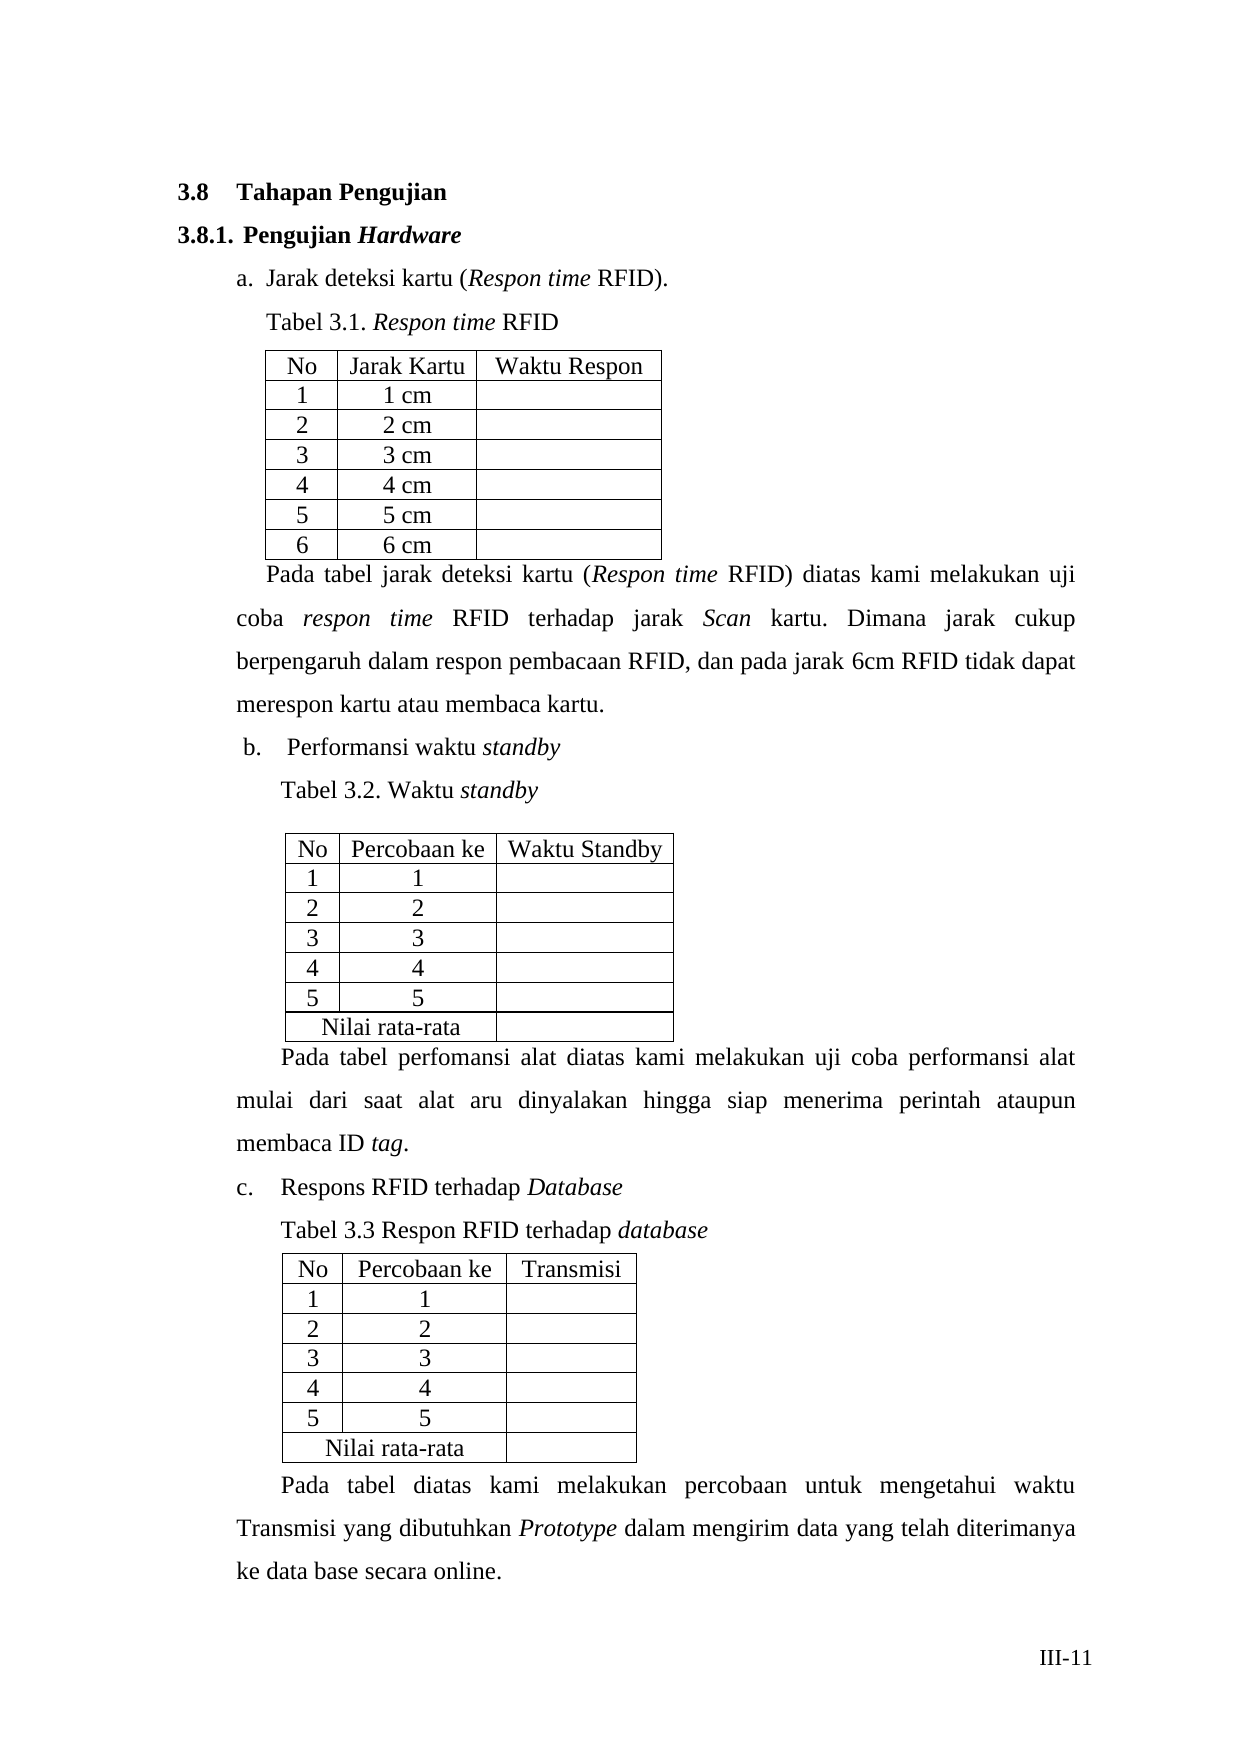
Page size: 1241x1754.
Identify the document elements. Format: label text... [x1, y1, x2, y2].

table_header Percobaan ke [340, 834, 496, 862]
table_cell 3 [340, 923, 496, 952]
table_cell 5 [286, 983, 339, 1011]
table_cell 6 cm [338, 530, 476, 558]
table_cell [507, 1314, 636, 1342]
table_cell 5 cm [338, 500, 476, 529]
table_header No [266, 351, 337, 379]
text Pada tabel jarak deteksi kartu (Respon time RFID) diatas kami melakukan uji coba respon time RFID terhadap jarak Scan kartu. Dimana jarak cukup berpengaruh dalam respon pembacaan RFID, dan pada jarak 6cm RFID tidak dapat merespon kartu atau membaca kartu. [236, 559, 1076, 718]
table_cell 4 [283, 1373, 342, 1402]
table_cell [507, 1284, 636, 1313]
table_cell [507, 1344, 636, 1372]
table_cell 1 [286, 864, 339, 892]
table_cell 3 [283, 1344, 342, 1372]
table_cell Nilai rata-rata [286, 1013, 496, 1041]
table_cell 4 [343, 1373, 506, 1402]
table_cell 1 [283, 1284, 342, 1313]
table_header Waktu Standby [497, 834, 673, 862]
table_header Waktu Respon [477, 351, 661, 379]
table_cell 3 [266, 440, 337, 469]
table_cell [497, 893, 673, 922]
subtitle Tahapan Pengujian [177, 177, 1029, 206]
table_cell 4 [266, 470, 337, 499]
table_cell 3 [343, 1344, 506, 1372]
table_cell [497, 953, 673, 982]
table_cell 2 [266, 410, 337, 439]
table_cell 3 [286, 923, 339, 952]
table_cell [497, 923, 673, 952]
table_cell 4 [286, 953, 339, 982]
table_cell 1 [340, 864, 496, 892]
table_cell 5 [283, 1403, 342, 1432]
table_cell 6 [266, 530, 337, 558]
table_cell [497, 983, 673, 1011]
text Pada tabel diatas kami melakukan percobaan untuk mengetahui waktu Transmisi yang dibutuhkan Prototype dalam mengirim data yang telah diterimanya ke data base secara online. [236, 1470, 1076, 1585]
list Respons RFID terhadap Database [236, 1172, 1076, 1200]
table_cell 1 cm [338, 381, 476, 409]
table_cell [477, 470, 661, 499]
table_cell 1 [343, 1284, 506, 1313]
table_header Percobaan ke [343, 1254, 506, 1283]
table_cell 2 [283, 1314, 342, 1342]
table_cell [477, 410, 661, 439]
table_cell [497, 864, 673, 892]
list Performansi waktu standby [243, 732, 1076, 761]
table_cell [497, 1013, 673, 1041]
table_cell [477, 381, 661, 409]
table_cell [477, 530, 661, 558]
table_header No [286, 834, 339, 862]
table_cell [477, 440, 661, 469]
table_cell [477, 500, 661, 529]
table_cell 1 [266, 381, 337, 409]
table_cell 2 [286, 893, 339, 922]
table_cell 5 [340, 983, 496, 1011]
table_cell 4 cm [338, 470, 476, 499]
table_cell 2 cm [338, 410, 476, 439]
table_cell 3 cm [338, 440, 476, 469]
table_cell 2 [340, 893, 496, 922]
text Tabel 3.2. Waktu standby [280, 775, 1076, 804]
table_cell Nilai rata-rata [283, 1433, 506, 1462]
list Jarak deteksi kartu (Respon time RFID). [236, 263, 1092, 292]
list Pengujian Hardware [177, 220, 1092, 249]
text Pada tabel perfomansi alat diatas kami melakukan uji coba performansi alat mulai dari saat alat aru dinyalakan hingga siap menerima perintah ataupun membaca ID tag. [236, 1042, 1076, 1157]
table_cell 5 [343, 1403, 506, 1432]
table_header Jarak Kartu [338, 351, 476, 379]
list Tabel 3.1. Respon time RFID [266, 307, 1092, 335]
table_cell 4 [340, 953, 496, 982]
table_cell 5 [266, 500, 337, 529]
table_cell [507, 1433, 636, 1462]
table_cell [507, 1403, 636, 1432]
table_cell 2 [343, 1314, 506, 1342]
table_cell [507, 1373, 636, 1402]
text Tabel 3.3 Respon RFID terhadap database [280, 1215, 1076, 1243]
table_header Transmisi [507, 1254, 636, 1283]
table_header No [283, 1254, 342, 1283]
